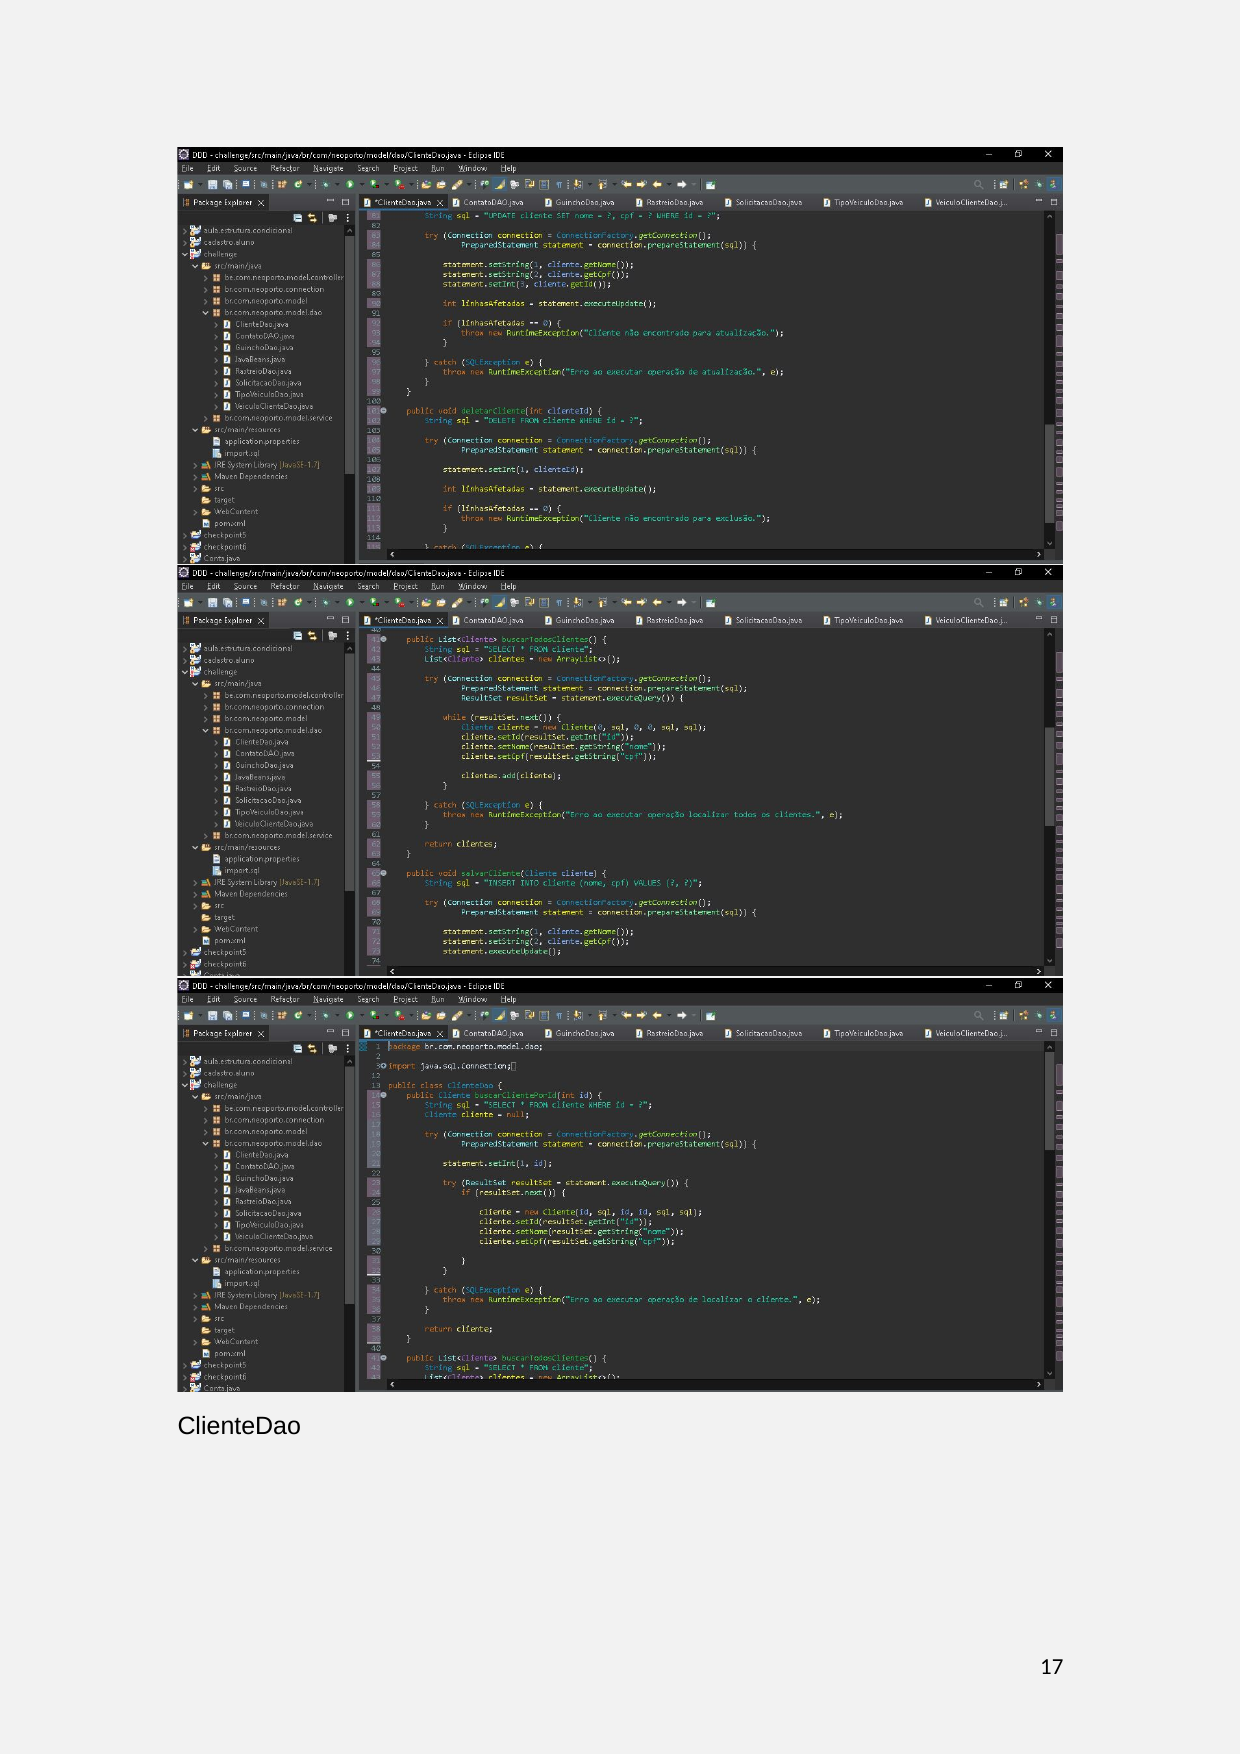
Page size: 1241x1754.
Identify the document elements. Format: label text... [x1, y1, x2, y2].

picture [177, 978, 1063, 1392]
picture [177, 565, 1063, 976]
picture [177, 147, 1063, 564]
text ClienteDao [177, 1411, 1063, 1439]
